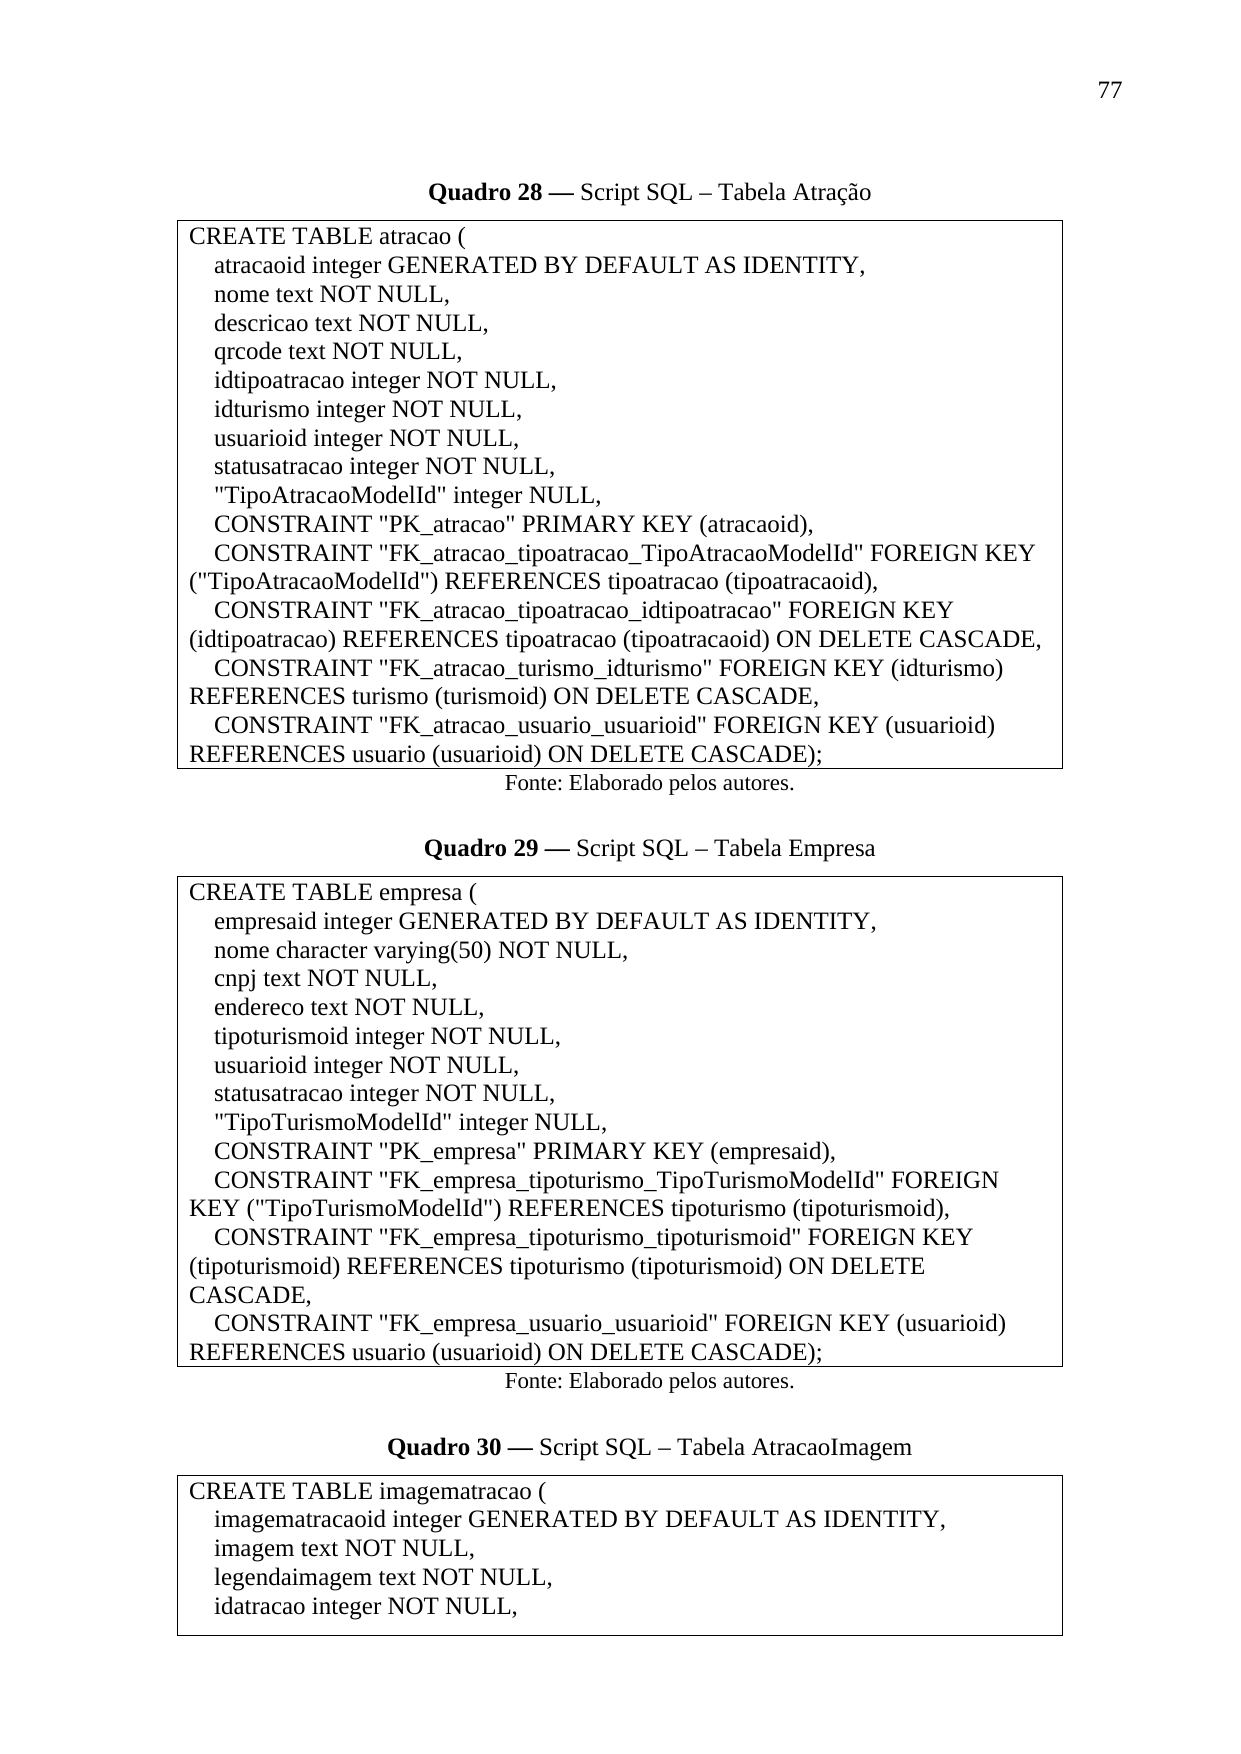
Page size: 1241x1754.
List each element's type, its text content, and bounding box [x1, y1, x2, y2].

text Quadro 30 — Script SQL – Tabela AtracaoImagem [177, 1432, 1122, 1460]
text Fonte: Elaborado pelos autores. [177, 769, 1122, 795]
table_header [178, 1476, 1062, 1635]
text Fonte: Elaborado pelos autores. [177, 1367, 1122, 1393]
text Quadro 28 — Script SQL – Tabela Atração [177, 177, 1122, 206]
table_header CREATE TABLE empresa ( empresaid integer GENERATED BY DEFAULT AS IDENTITY, nome character varying(50) NOT NULL, cnpj text NOT NULL, endereco text NOT NULL, tipoturismoid integer NOT NULL, usuarioid integer NOT NULL, statusatracao integer NOT NULL, "TipoTurismoModelId" integer NULL, CONSTRAINT "PK_empresa" PRIMARY KEY (empresaid), CONSTRAINT "FK_empresa_tipoturismo_TipoTurismoModelId" FOREIGN KEY ("TipoTurismoModelId") REFERENCES tipoturismo (tipoturismoid), CONSTRAINT "FK_empresa_tipoturismo_tipoturismoid" FOREIGN KEY (tipoturismoid) REFERENCES tipoturismo (tipoturismoid) ON DELETE CASCADE, CONSTRAINT "FK_empresa_usuario_usuarioid" FOREIGN KEY (usuarioid) REFERENCES usuario (usuarioid) ON DELETE CASCADE); [178, 877, 1062, 1366]
text Quadro 29 — Script SQL – Tabela Empresa [177, 833, 1122, 862]
table_header CREATE TABLE atracao ( atracaoid integer GENERATED BY DEFAULT AS IDENTITY, nome text NOT NULL, descricao text NOT NULL, qrcode text NOT NULL, idtipoatracao integer NOT NULL, idturismo integer NOT NULL, usuarioid integer NOT NULL, statusatracao integer NOT NULL, "TipoAtracaoModelId" integer NULL, CONSTRAINT "PK_atracao" PRIMARY KEY (atracaoid), CONSTRAINT "FK_atracao_tipoatracao_TipoAtracaoModelId" FOREIGN KEY ("TipoAtracaoModelId") REFERENCES tipoatracao (tipoatracaoid), CONSTRAINT "FK_atracao_tipoatracao_idtipoatracao" FOREIGN KEY (idtipoatracao) REFERENCES tipoatracao (tipoatracaoid) ON DELETE CASCADE, CONSTRAINT "FK_atracao_turismo_idturismo" FOREIGN KEY (idturismo) REFERENCES turismo (turismoid) ON DELETE CASCADE, CONSTRAINT "FK_atracao_usuario_usuarioid" FOREIGN KEY (usuarioid) REFERENCES usuario (usuarioid) ON DELETE CASCADE); [178, 221, 1062, 768]
